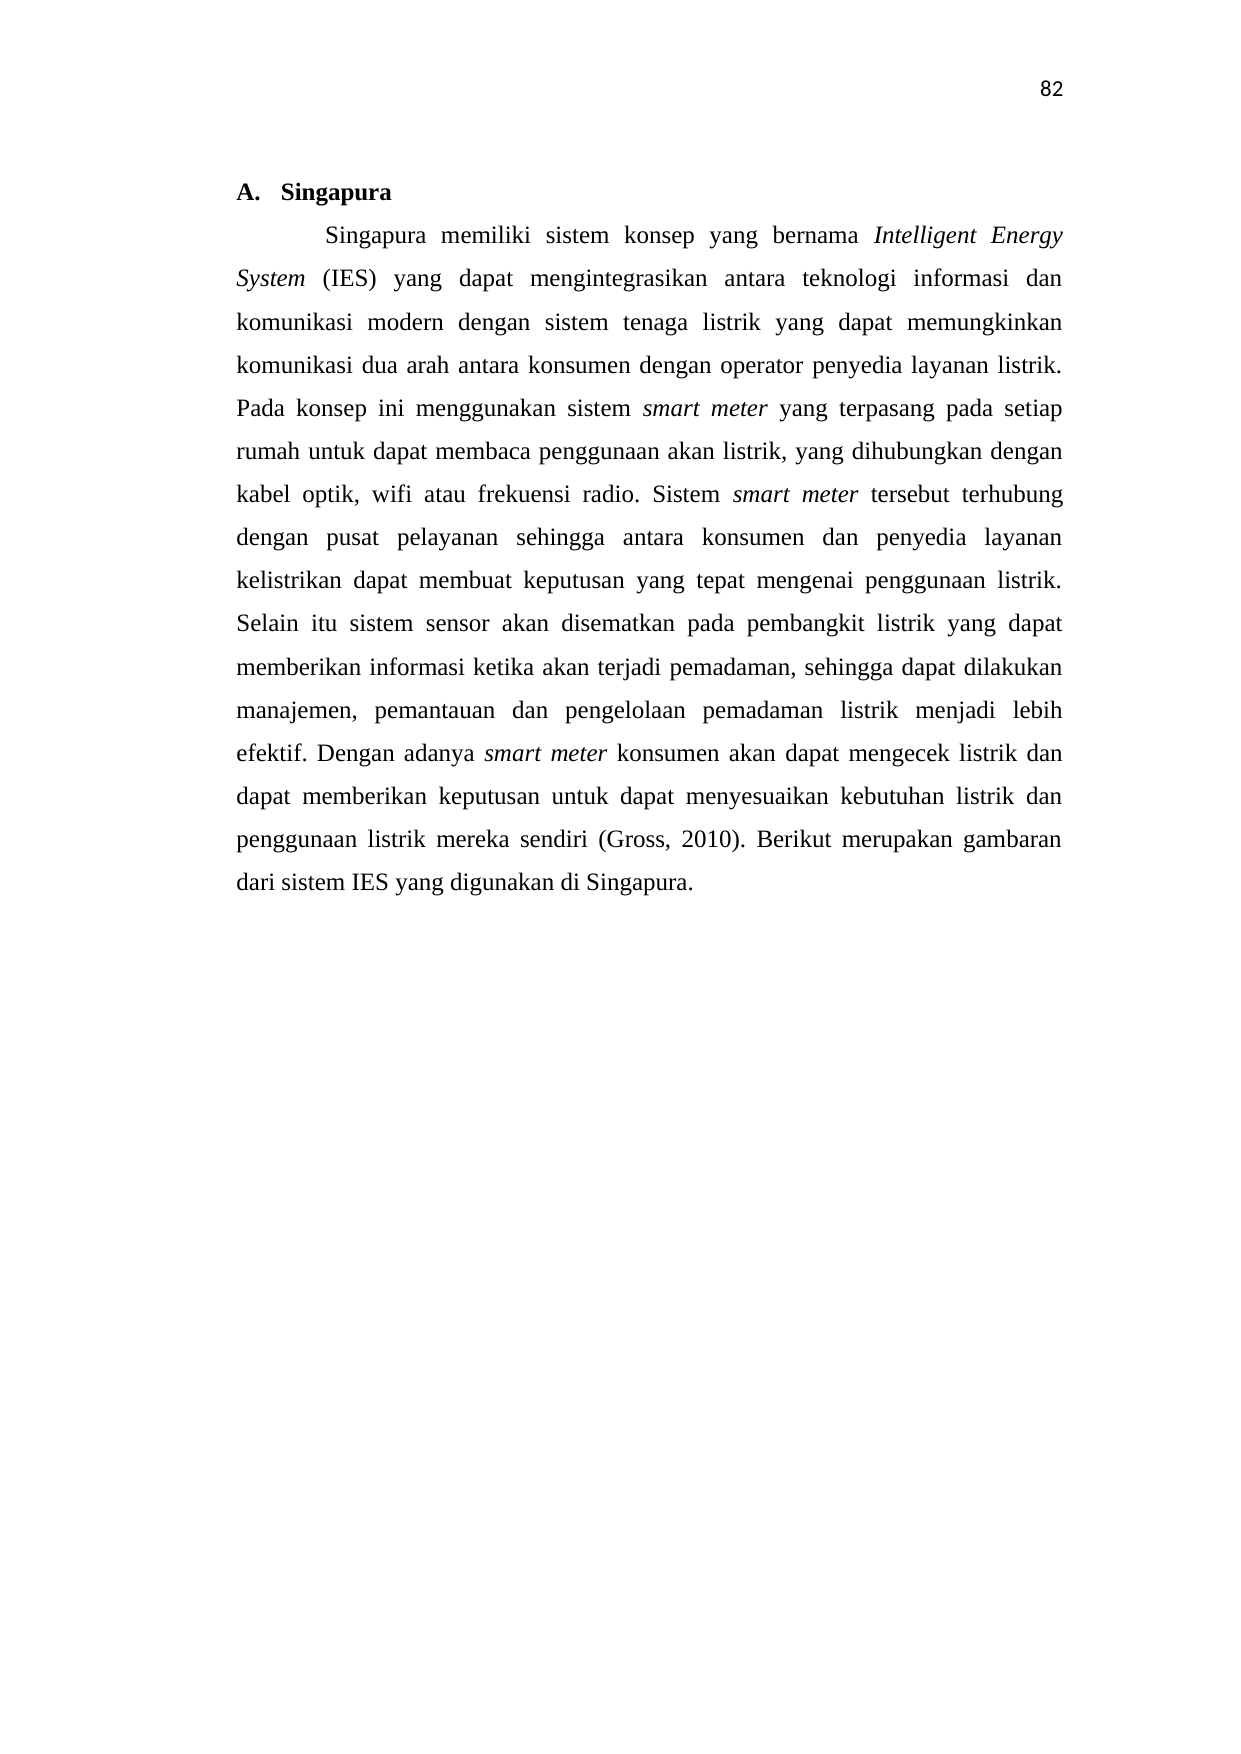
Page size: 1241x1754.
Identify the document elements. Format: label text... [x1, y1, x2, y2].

text Singapura memiliki sistem konsep yang bernama Intelligent Energy System (IES) yang dapat mengintegrasikan antara teknologi informasi dan komunikasi modern dengan sistem tenaga listrik yang dapat memungkinkan komunikasi dua arah antara konsumen dengan operator penyedia layanan listrik. Pada konsep ini menggunakan sistem smart meter yang terpasang pada setiap rumah untuk dapat membaca penggunaan akan listrik, yang dihubungkan dengan kabel optik, wifi atau frekuensi radio. Sistem smart meter tersebut terhubung dengan pusat pelayanan sehingga antara konsumen dan penyedia layanan kelistrikan dapat membuat keputusan yang tepat mengenai penggunaan listrik. Selain itu sistem sensor akan disematkan pada pembangkit listrik yang dapat memberikan informasi ketika akan terjadi pemadaman, sehingga dapat dilakukan manajemen, pemantauan dan pengelolaan pemadaman listrik menjadi lebih efektif. Dengan adanya smart meter konsumen akan dapat mengecek listrik dan dapat memberikan keputusan untuk dapat menyesuaikan kebutuhan listrik dan penggunaan listrik mereka sendiri (Gross, 2010). Berikut merupakan gambaran dari sistem IES yang digunakan di Singapura. [236, 220, 1063, 896]
list Singapura [236, 177, 1063, 206]
